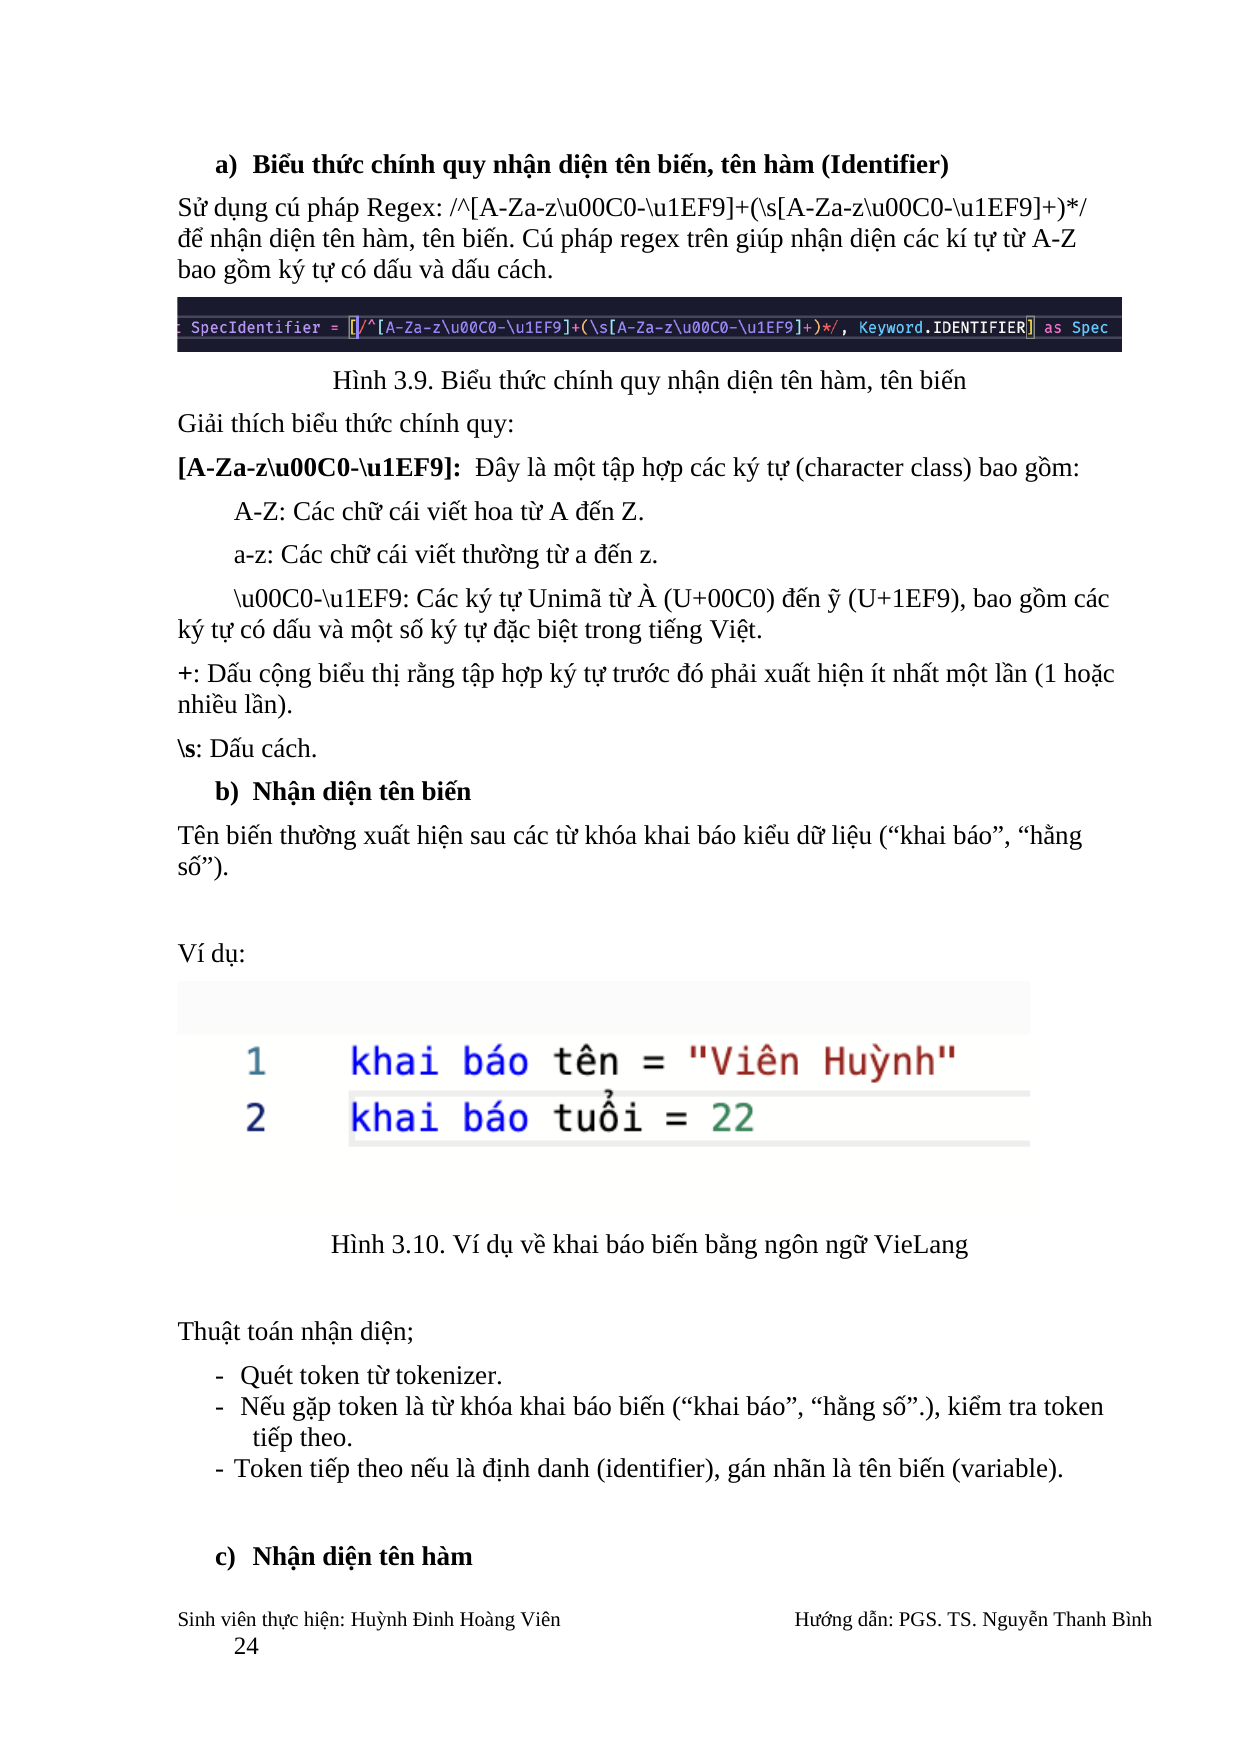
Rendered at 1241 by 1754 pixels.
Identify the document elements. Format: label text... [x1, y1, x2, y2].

list Nhận diện tên biến [215, 775, 1122, 807]
list Nhận diện tên hàm [215, 1540, 1122, 1571]
text Giải thích biểu thức chính quy: [177, 408, 1122, 439]
picture [177, 981, 1031, 1216]
list Quét token từ tokenizer. [215, 1359, 1122, 1390]
text a-z: Các chữ cái viết thường từ a đến z. [177, 538, 1122, 570]
text [A-Za-z\u00C0-\u1EF9]: Đây là một tập hợp các ký tự (character class) bao gồm: [177, 451, 1122, 482]
text \s: Dấu cách. [177, 732, 1122, 763]
text Thuật toán nhận diện; [177, 1315, 1122, 1346]
text Hình 3.10. Ví dụ về khai báo biến bằng ngôn ngữ VieLang [177, 1228, 1122, 1259]
list Token tiếp theo nếu là định danh (identifier), gán nhãn là tên biến (variable). [215, 1452, 1122, 1483]
picture [177, 297, 1122, 352]
text Ví dụ: [177, 937, 1122, 969]
text Hình 3.9. Biểu thức chính quy nhận diện tên hàm, tên biến [177, 364, 1122, 395]
text \u00C0-\u1EF9: Các ký tự Unimã từ À (U+00C0) đến ỹ (U+1EF9), bao gồm các ký tự có dấu và một số ký tự đặc biệt trong tiếng Việt. [177, 582, 1122, 644]
text A-Z: Các chữ cái viết hoa từ A đến Z. [177, 495, 1122, 526]
list Biểu thức chính quy nhận diện tên biến, tên hàm (Identifier) [215, 148, 1122, 179]
text Sử dụng cú pháp Regex: /^[A-Za-z\u00C0-\u1EF9]+(\s[A-Za-z\u00C0-\u1EF9]+)*/ để nhận diện tên hàm, tên biến. Cú pháp regex trên giúp nhận diện các kí tự từ A-Z bao gồm ký tự có dấu và dấu cách. [177, 191, 1122, 285]
text +: Dấu cộng biểu thị rằng tập hợp ký tự trước đó phải xuất hiện ít nhất một lần (1 hoặc nhiều lần). [177, 657, 1122, 719]
text Tên biến thường xuất hiện sau các từ khóa khai báo kiểu dữ liệu (“khai báo”, “hằng số”). [177, 819, 1122, 881]
list Nếu gặp token là từ khóa khai báo biến (“khai báo”, “hằng số”.), kiểm tra token tiếp theo. [215, 1390, 1122, 1452]
